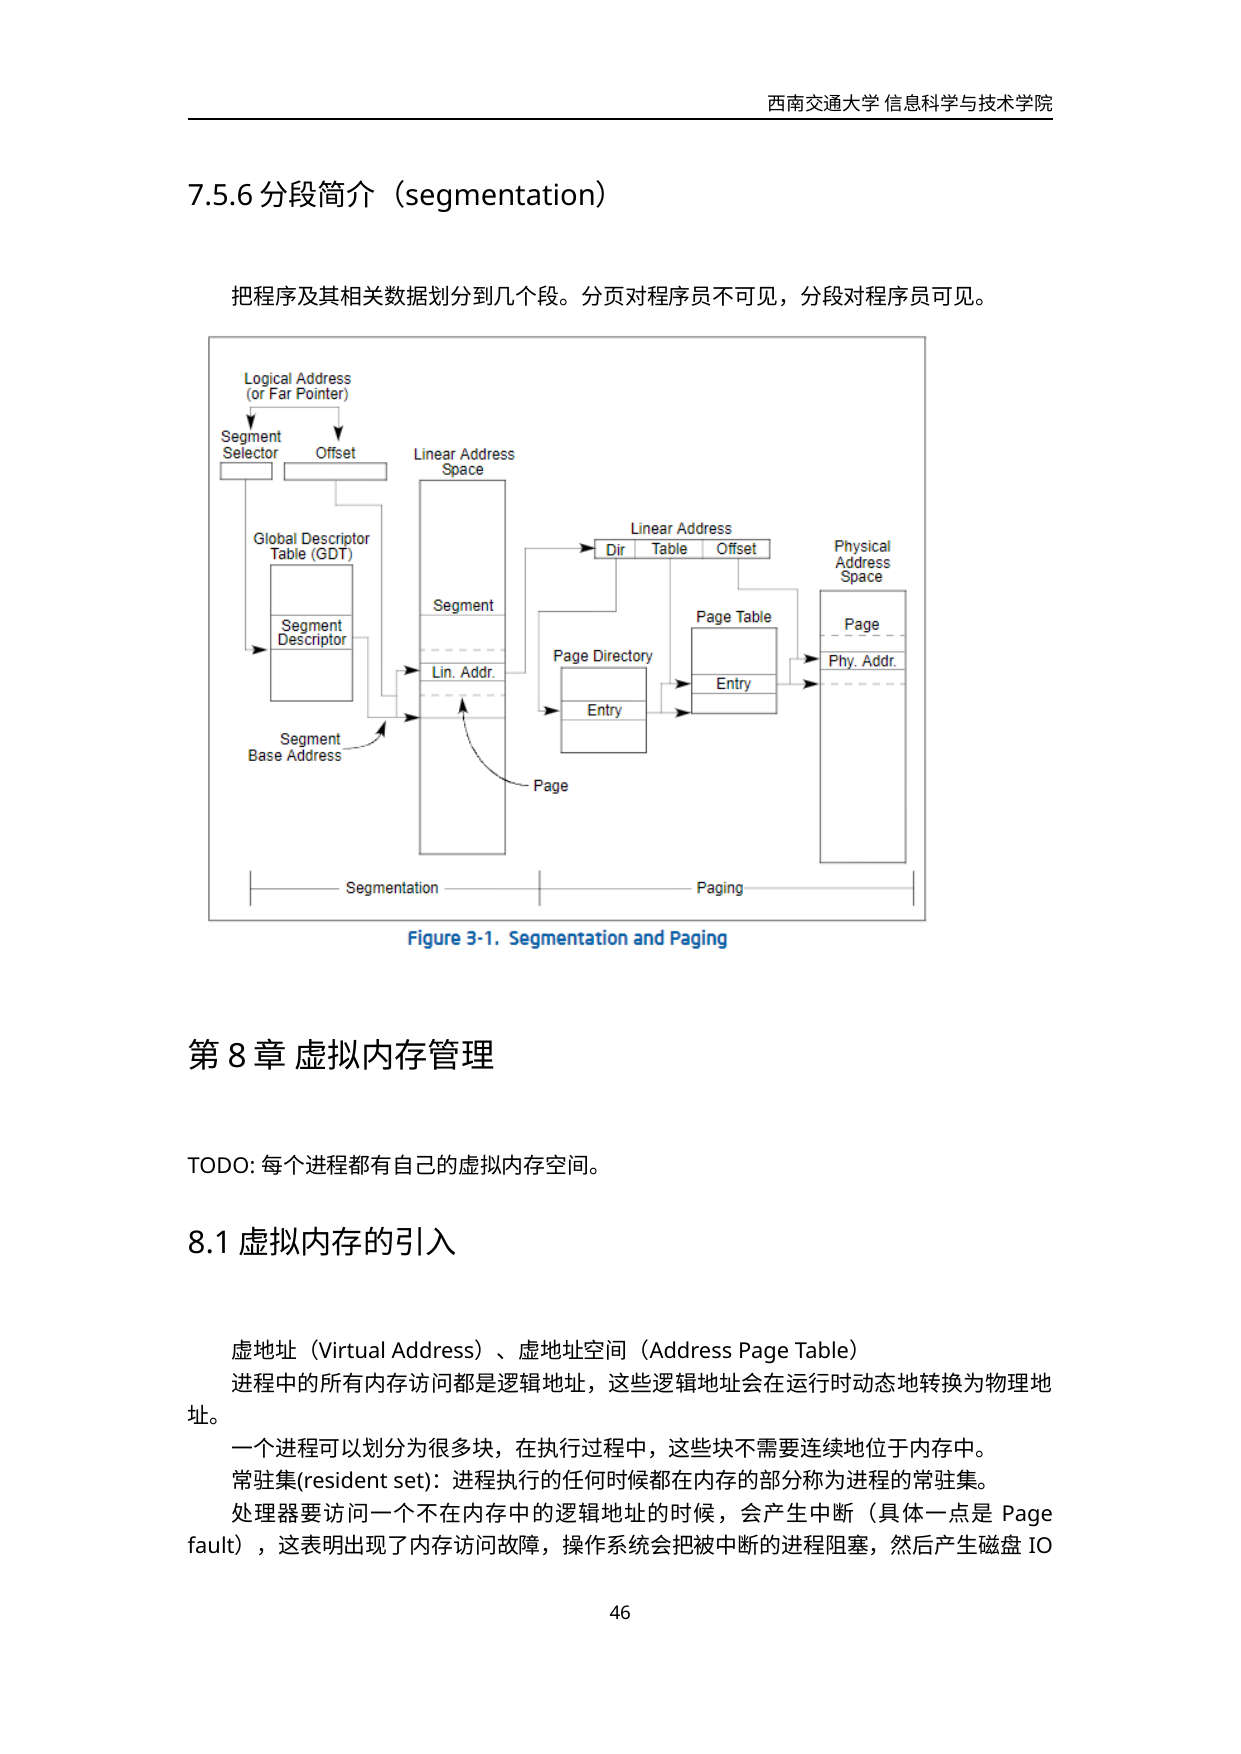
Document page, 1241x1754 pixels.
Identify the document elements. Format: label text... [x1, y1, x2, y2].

text 常驻集(resident set)：进程执行的任何时候都在内存的部分称为进程的常驻集。 [187, 1463, 1053, 1495]
text 一个进程可以划分为很多块，在执行过程中，这些块不需要连续地位于内存中。 [187, 1430, 1053, 1463]
text 虚地址（Virtual Address）、虚地址空间（Address Page Table） [187, 1333, 1053, 1365]
subtitle 8.1虚拟内存的引入 [187, 1208, 1053, 1273]
subtitle 7.5.6分段简介（segmentation） [187, 160, 1053, 225]
text 进程中的所有内存访问都是逻辑地址，这些逻辑地址会在运行时动态地转换为物理地址。 [187, 1365, 1053, 1430]
subtitle 第8章 虚拟内存管理 [187, 1021, 1053, 1086]
picture [187, 311, 966, 969]
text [187, 1495, 1053, 1560]
text 把程序及其相关数据划分到几个段。分页对程序员不可见，分段对程序员可见。 [187, 279, 1053, 311]
text TODO: 每个进程都有自己的虚拟内存空间。 [187, 1148, 1053, 1181]
